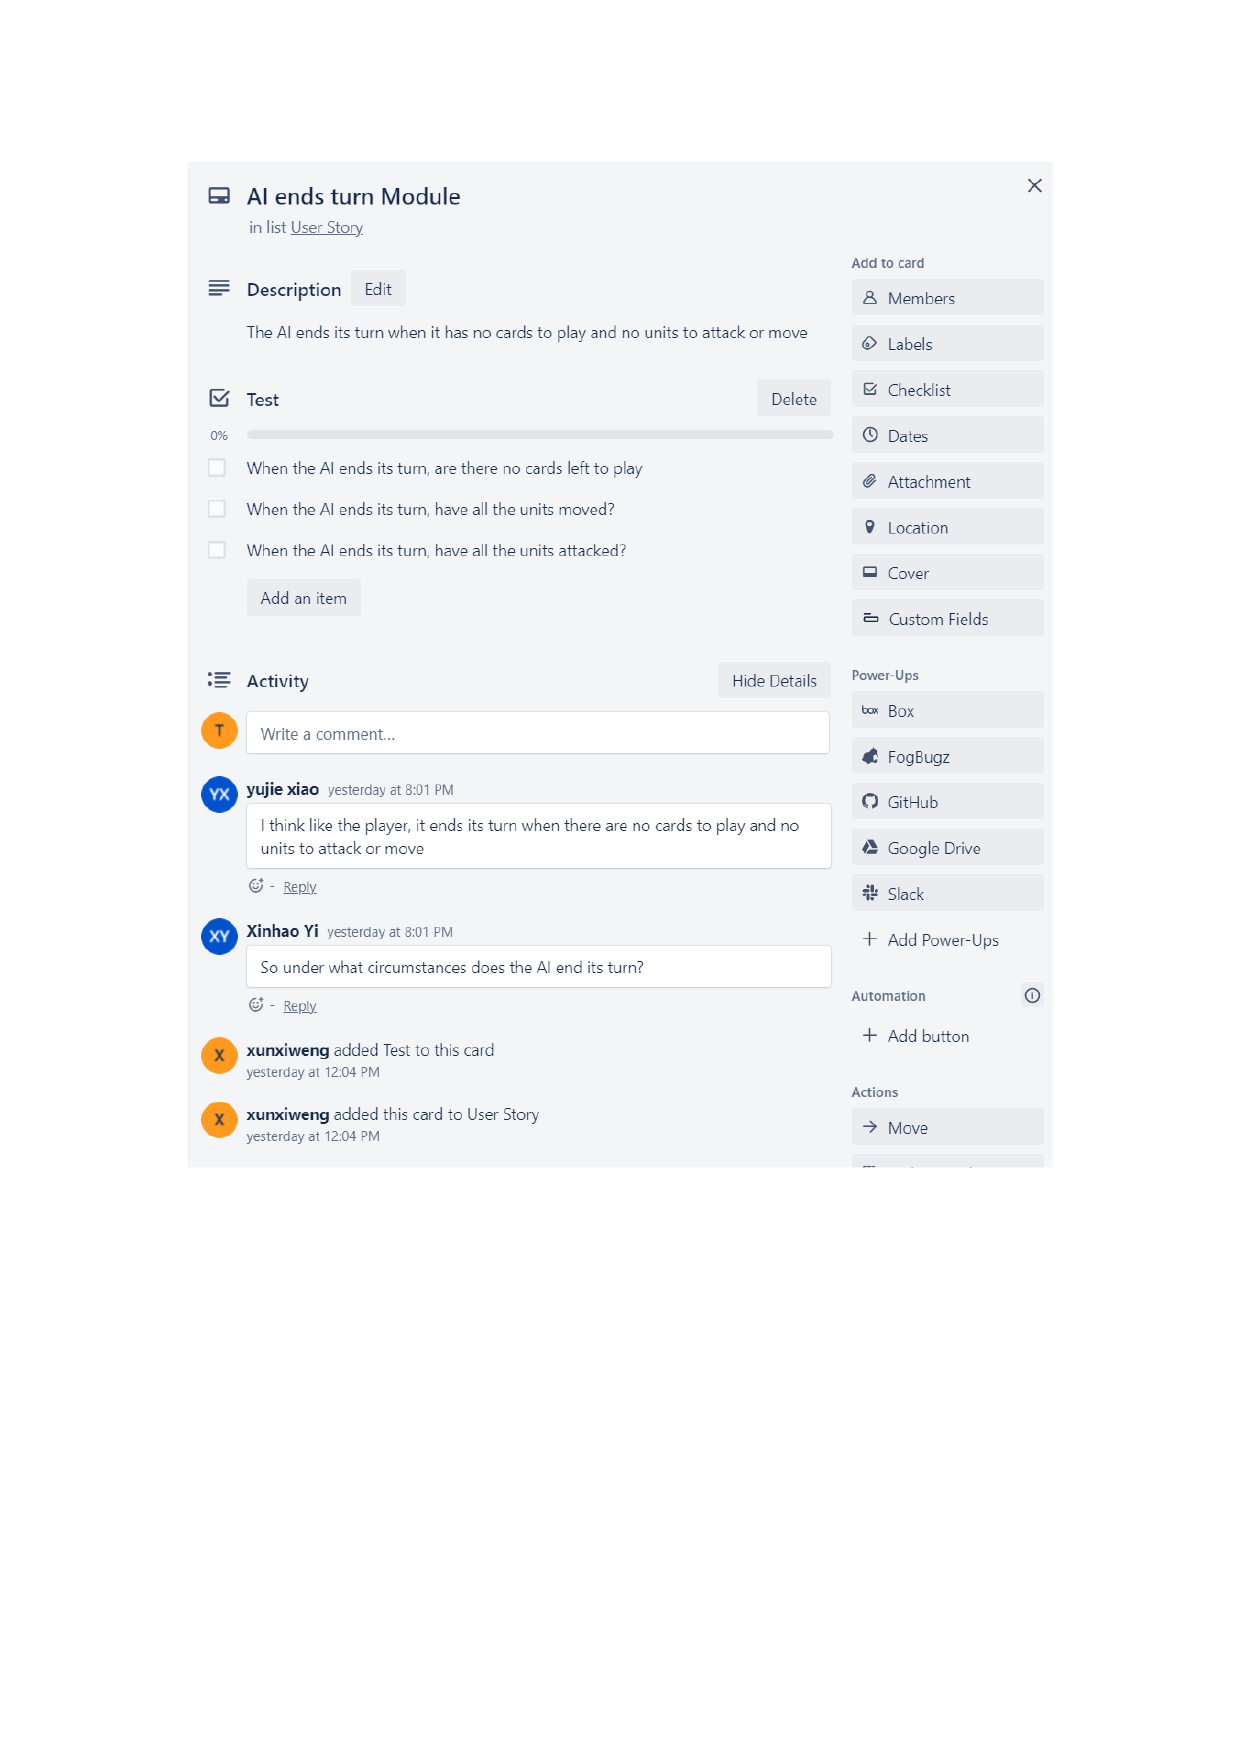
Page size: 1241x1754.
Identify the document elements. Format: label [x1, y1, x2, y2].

picture [187, 162, 1053, 1168]
